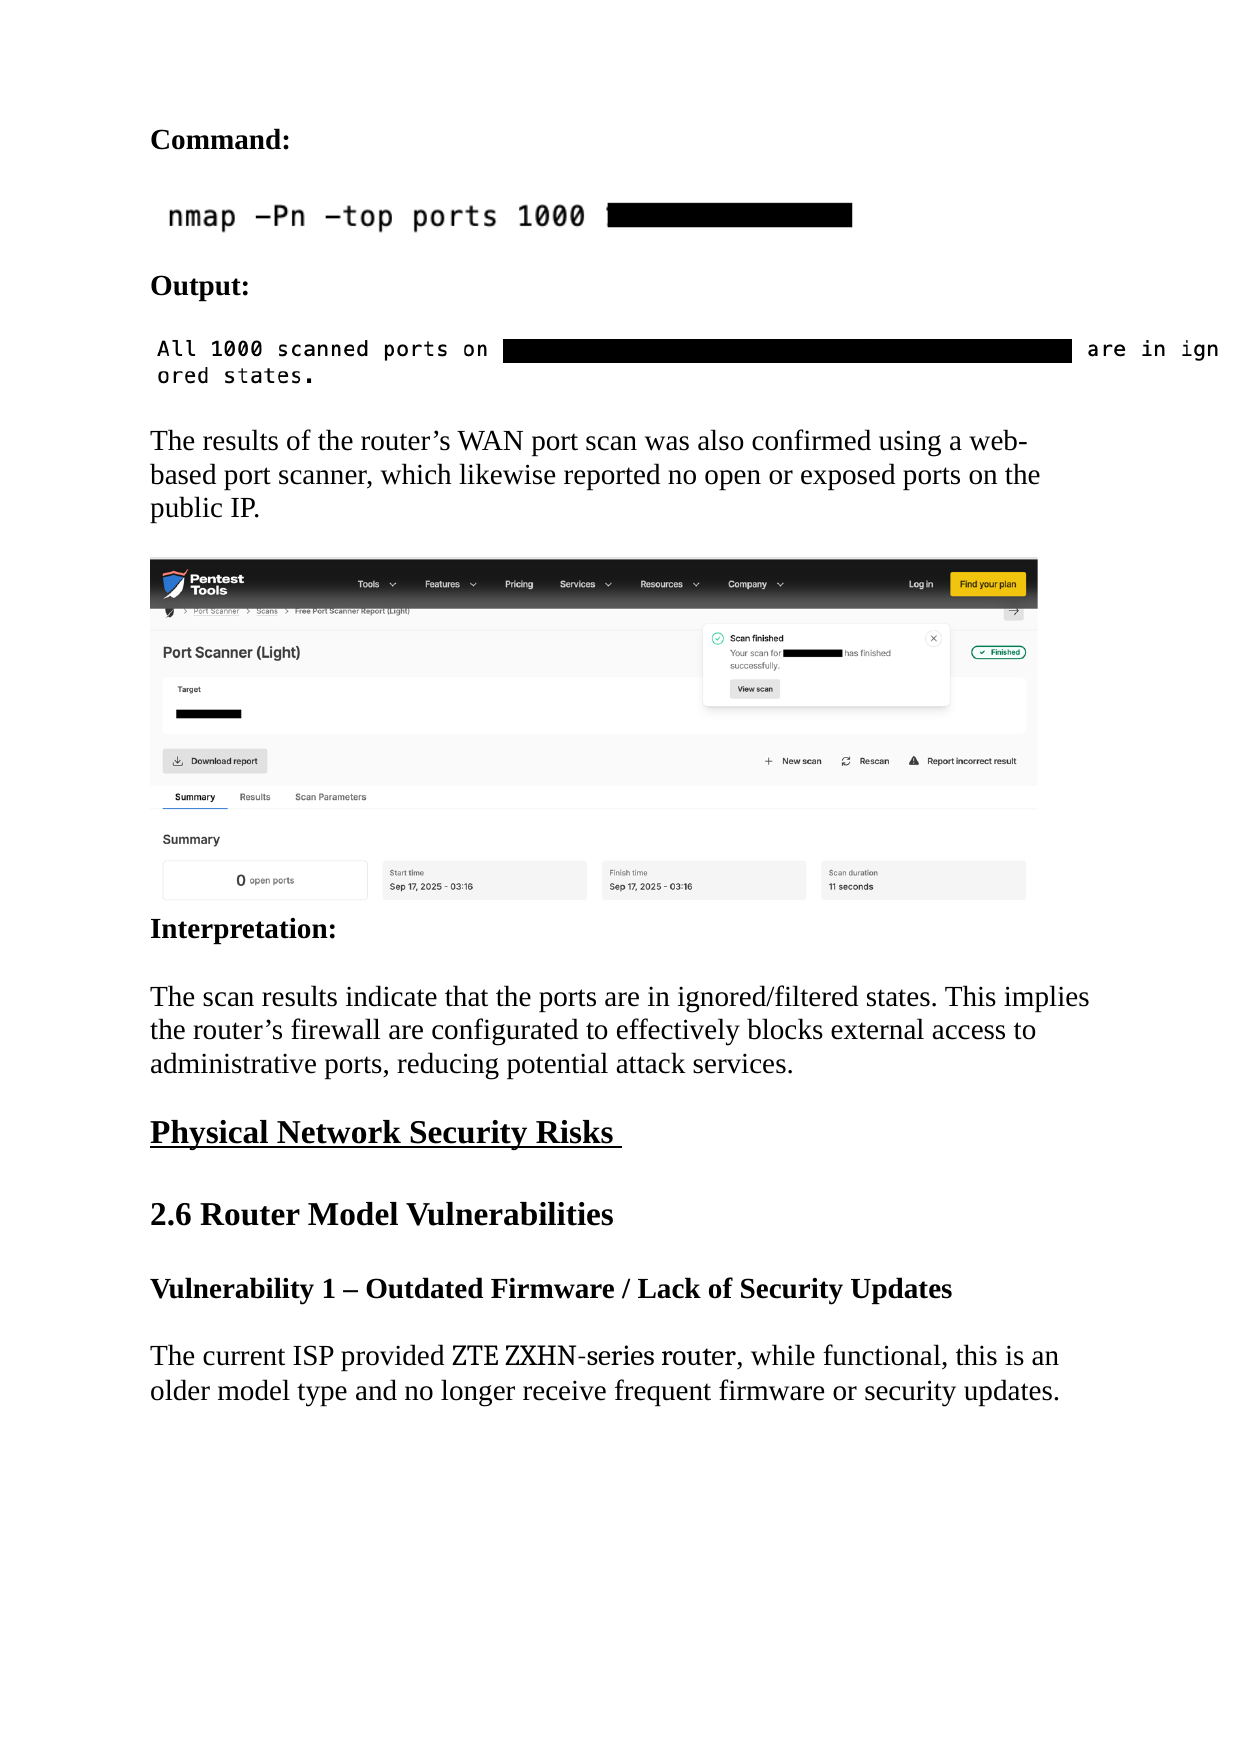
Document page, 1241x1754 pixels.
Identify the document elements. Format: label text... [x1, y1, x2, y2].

text The scan results indicate that the ports are in ignored/filtered states. This implies the router’s firewall are configurated to effectively blocks external access to administrative ports, reducing potential attack services. [150, 979, 1090, 1079]
text Command: [150, 122, 1090, 156]
text The results of the router’s WAN port scan was also confirmed using a web-based port scanner, which likewise reported no open or exposed ports on the public IP. [150, 423, 1090, 524]
text 2.6 Router Model Vulnerabilities [150, 1194, 1090, 1233]
text Interpretation: [150, 912, 1090, 945]
text Output: [150, 268, 1090, 301]
text Vulnerability 1 – Outdated Firmware / Lack of Security Updates [150, 1271, 1090, 1304]
picture [150, 557, 1038, 912]
text Physical Network Security Risks [150, 1113, 1090, 1151]
picture [150, 334, 1224, 390]
text The current ISP provided ZTE ZXHN-series router, while functional, this is an older model type and no longer receive frequent firmware or security updates. [150, 1338, 1090, 1406]
picture [150, 189, 871, 235]
